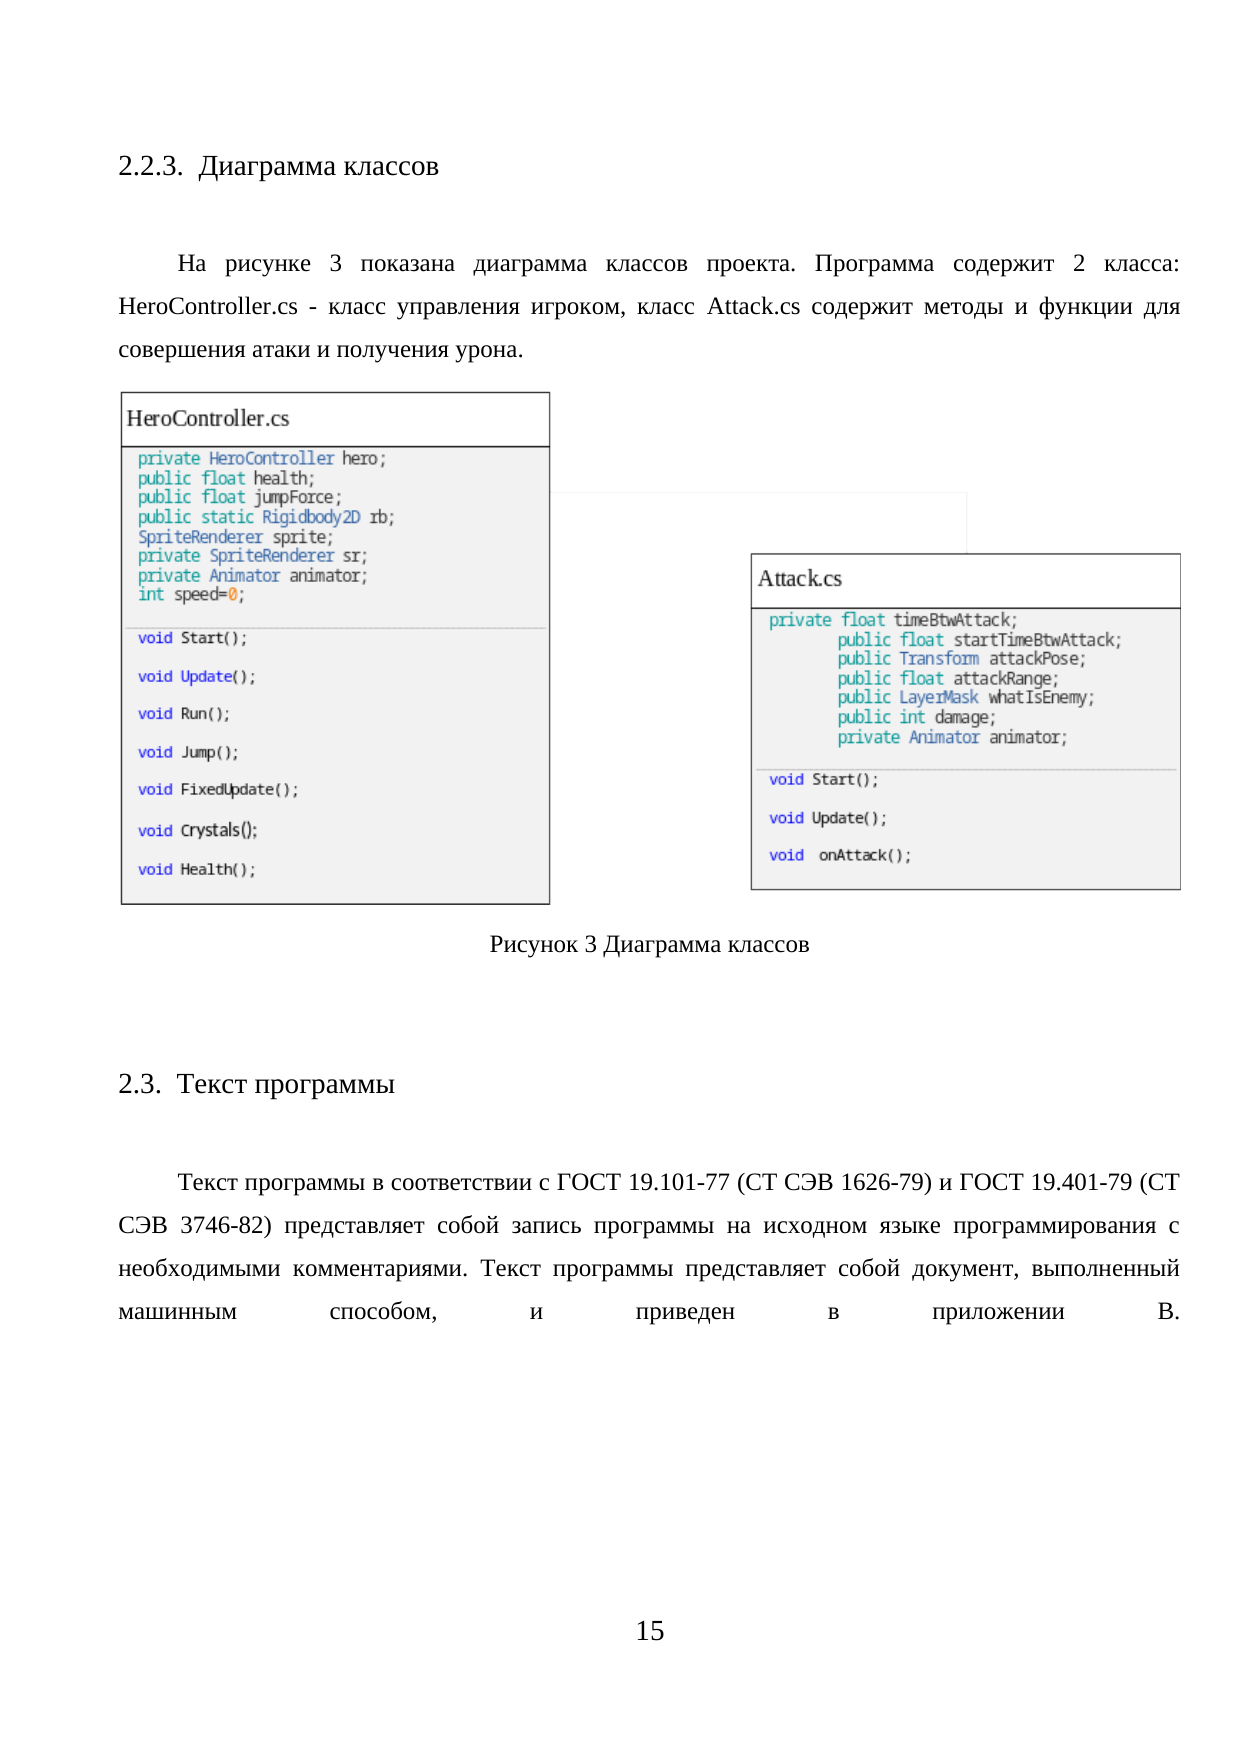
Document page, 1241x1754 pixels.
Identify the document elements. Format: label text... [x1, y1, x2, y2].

text Рисунок 3 Диаграмма классов [118, 929, 1181, 958]
subtitle 2.2.3. Диаграмма классов [118, 148, 1181, 181]
text На рисунке 3 показана диаграмма классов проекта. Программа содержит 2 класса: HeroController.cs - класс управления игроком, класс Attack.cs содержит методы и функции для совершения атаки и получения урона. [118, 248, 1181, 363]
subtitle 2.3. Текст программы [118, 1067, 1181, 1100]
text Текст программы в соответствии с ГОСТ 19.101-77 (СТ СЭВ 1626-79) и ГОСТ 19.401-79 (СТ СЭВ 3746-82) представляет собой запись программы на исходном языке программирования с необходимыми комментариями. Текст программы представляет собой документ, выполненный машинным способом, и приведен в приложении В. [118, 1167, 1181, 1368]
